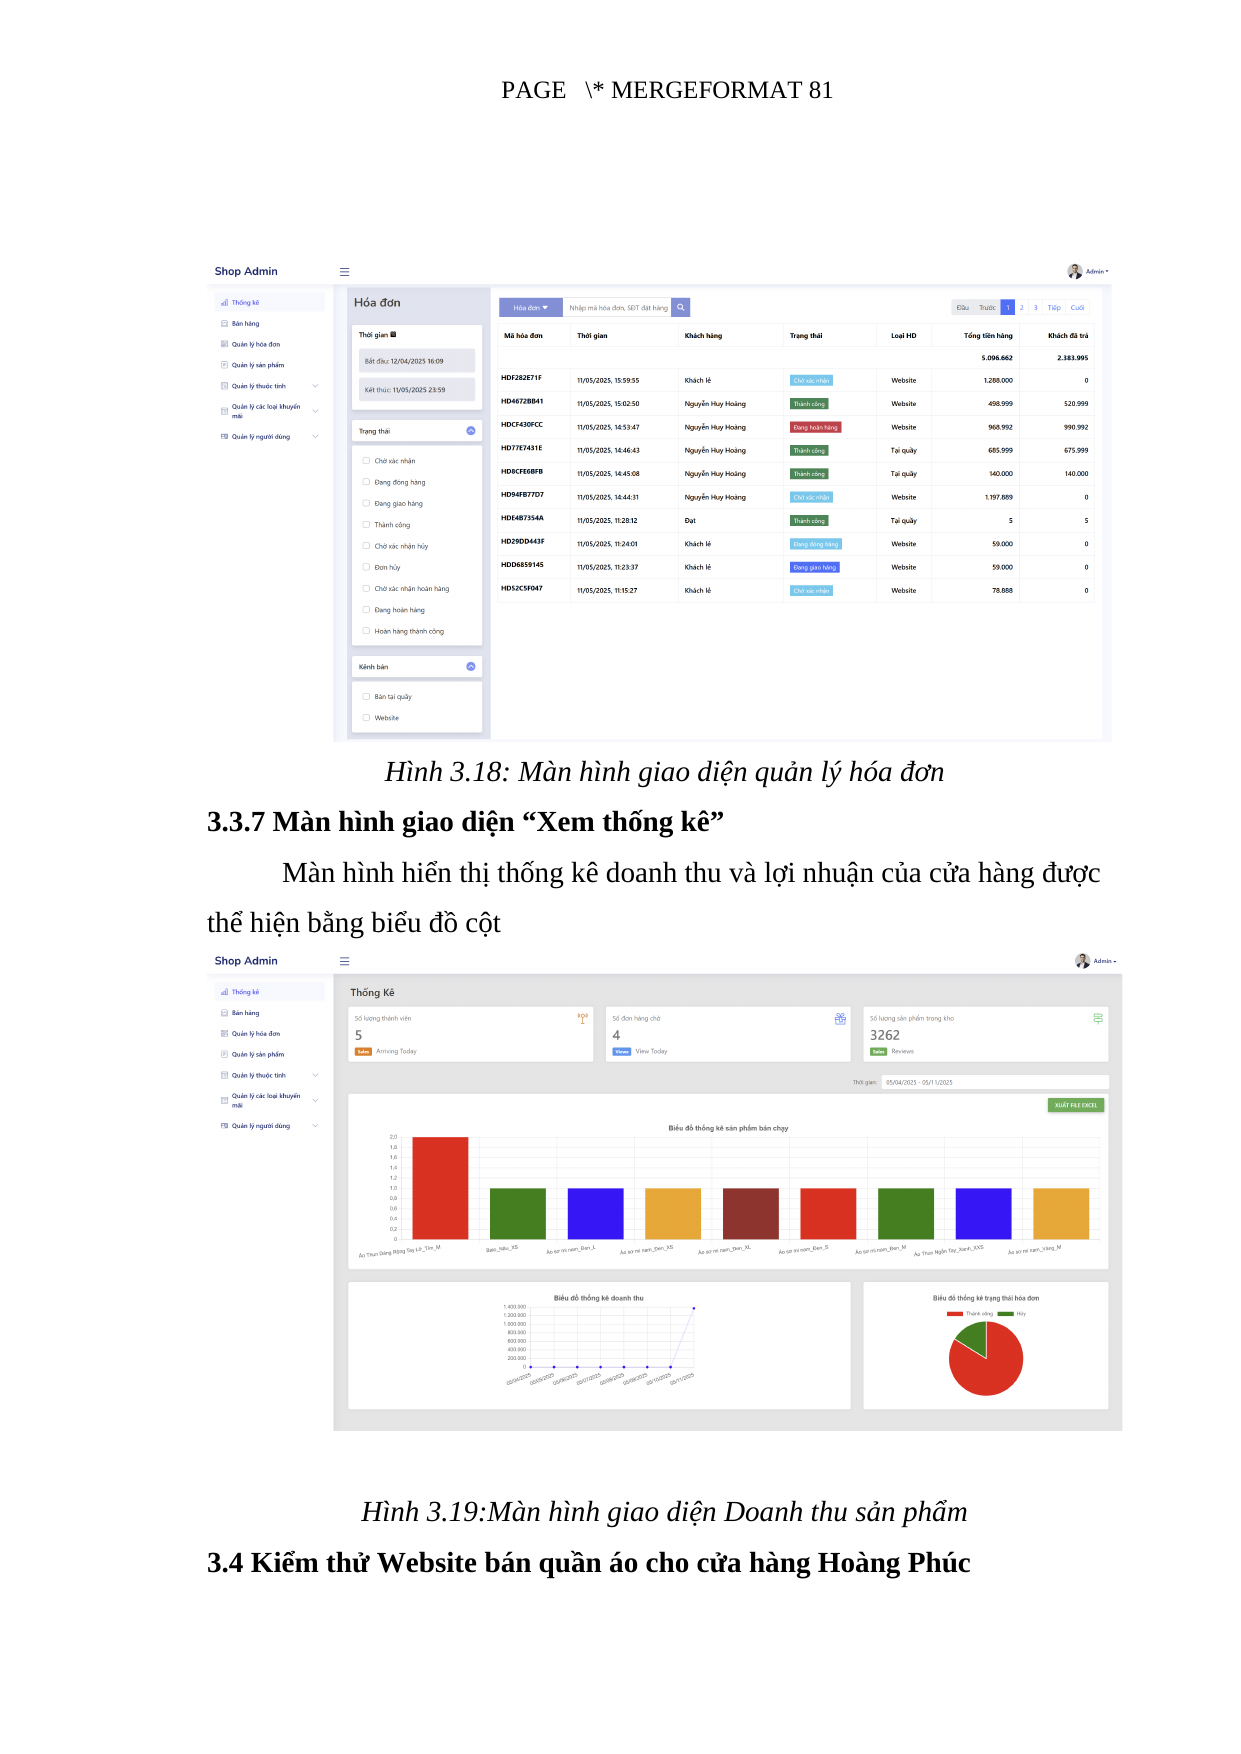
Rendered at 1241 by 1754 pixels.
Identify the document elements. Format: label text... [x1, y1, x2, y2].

text Hình 3.18: Màn hình giao diện quản lý hóa đơn [207, 754, 1122, 788]
picture [206, 951, 1123, 1431]
text Màn hình hiển thị thống kê doanh thu và lợi nhuận của cửa hàng được thể hiện bằng biểu đồ cột [207, 855, 1122, 951]
text 3.3.7 Màn hình giao diện “Xem thống kê” [207, 804, 1122, 838]
picture [206, 259, 1112, 742]
text 3.4 Kiểm thử Website bán quần áo cho cửa hàng Hoàng Phúc [207, 1545, 1122, 1578]
text Hình 3.19:Màn hình giao diện Doanh thu sản phẩm [207, 1494, 1122, 1528]
